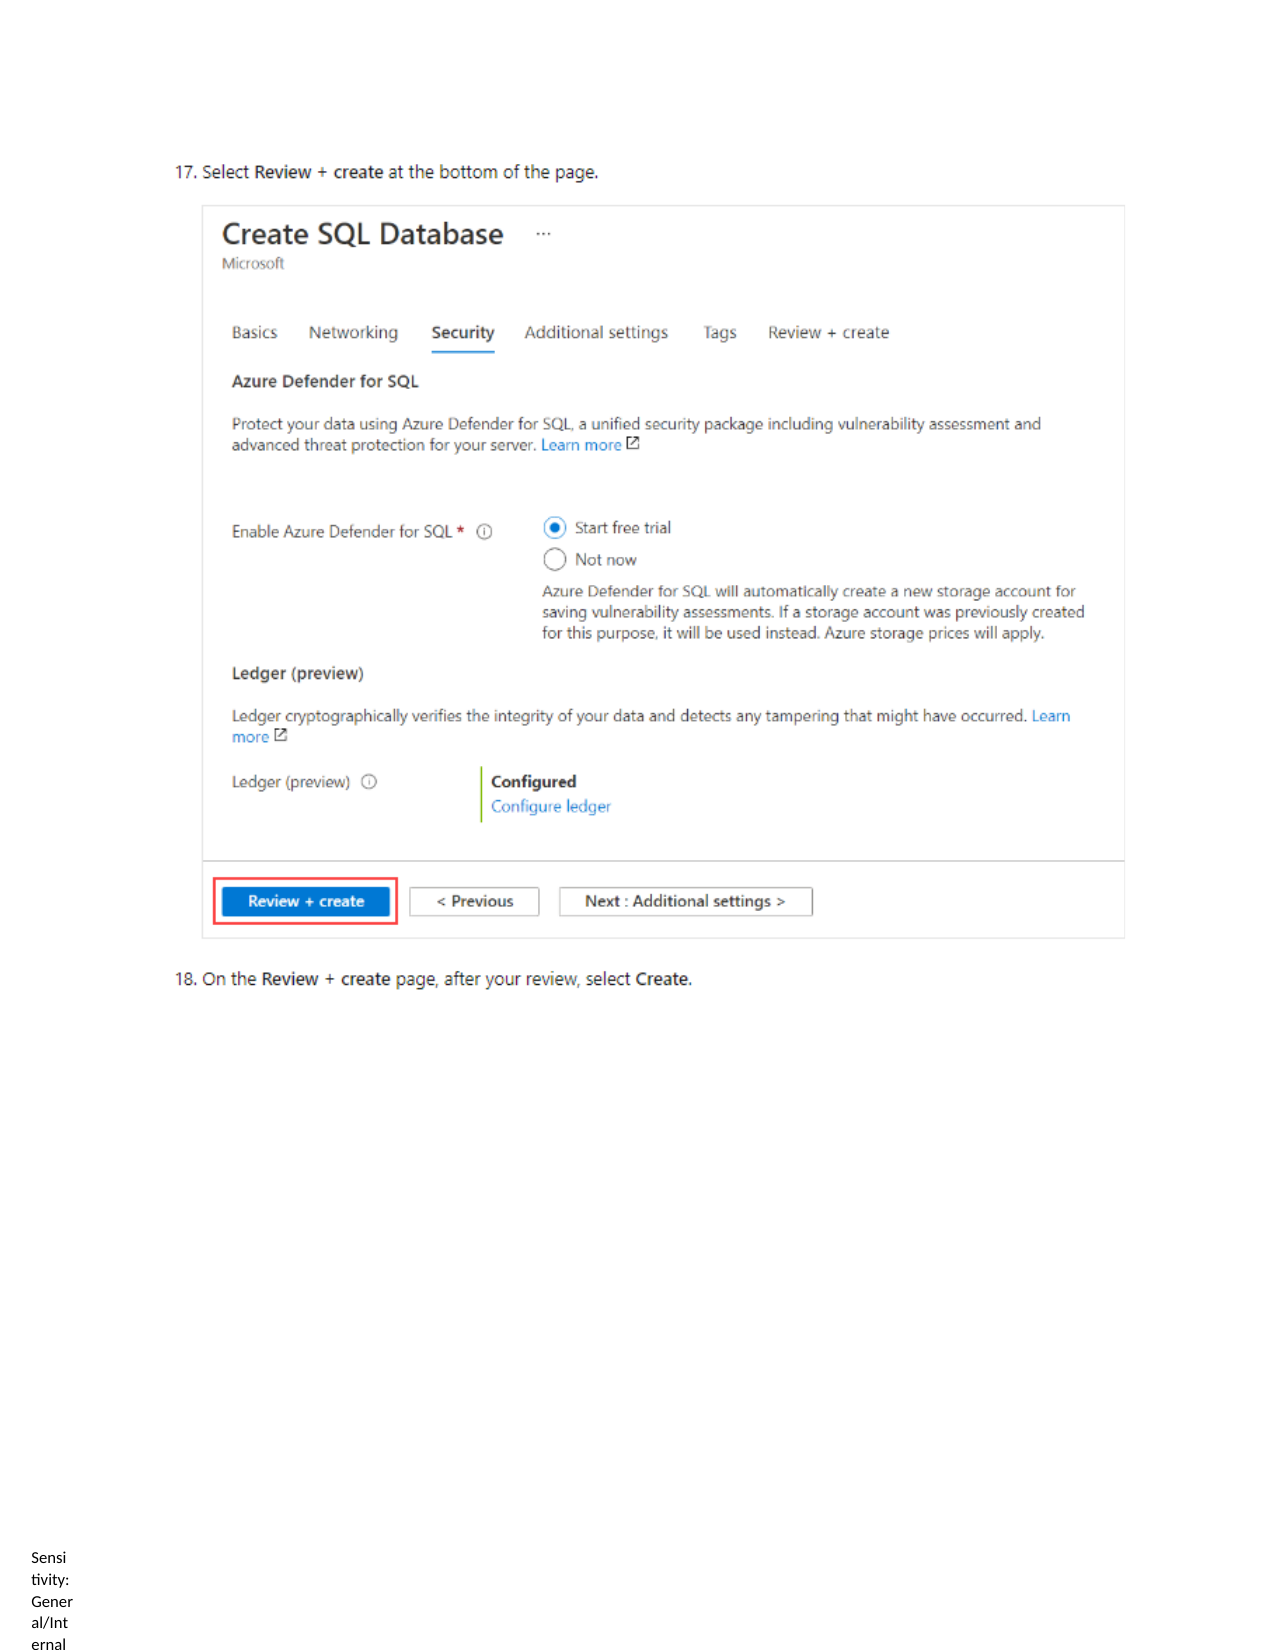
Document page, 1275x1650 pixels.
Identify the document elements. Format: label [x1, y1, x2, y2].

picture [150, 150, 1125, 998]
